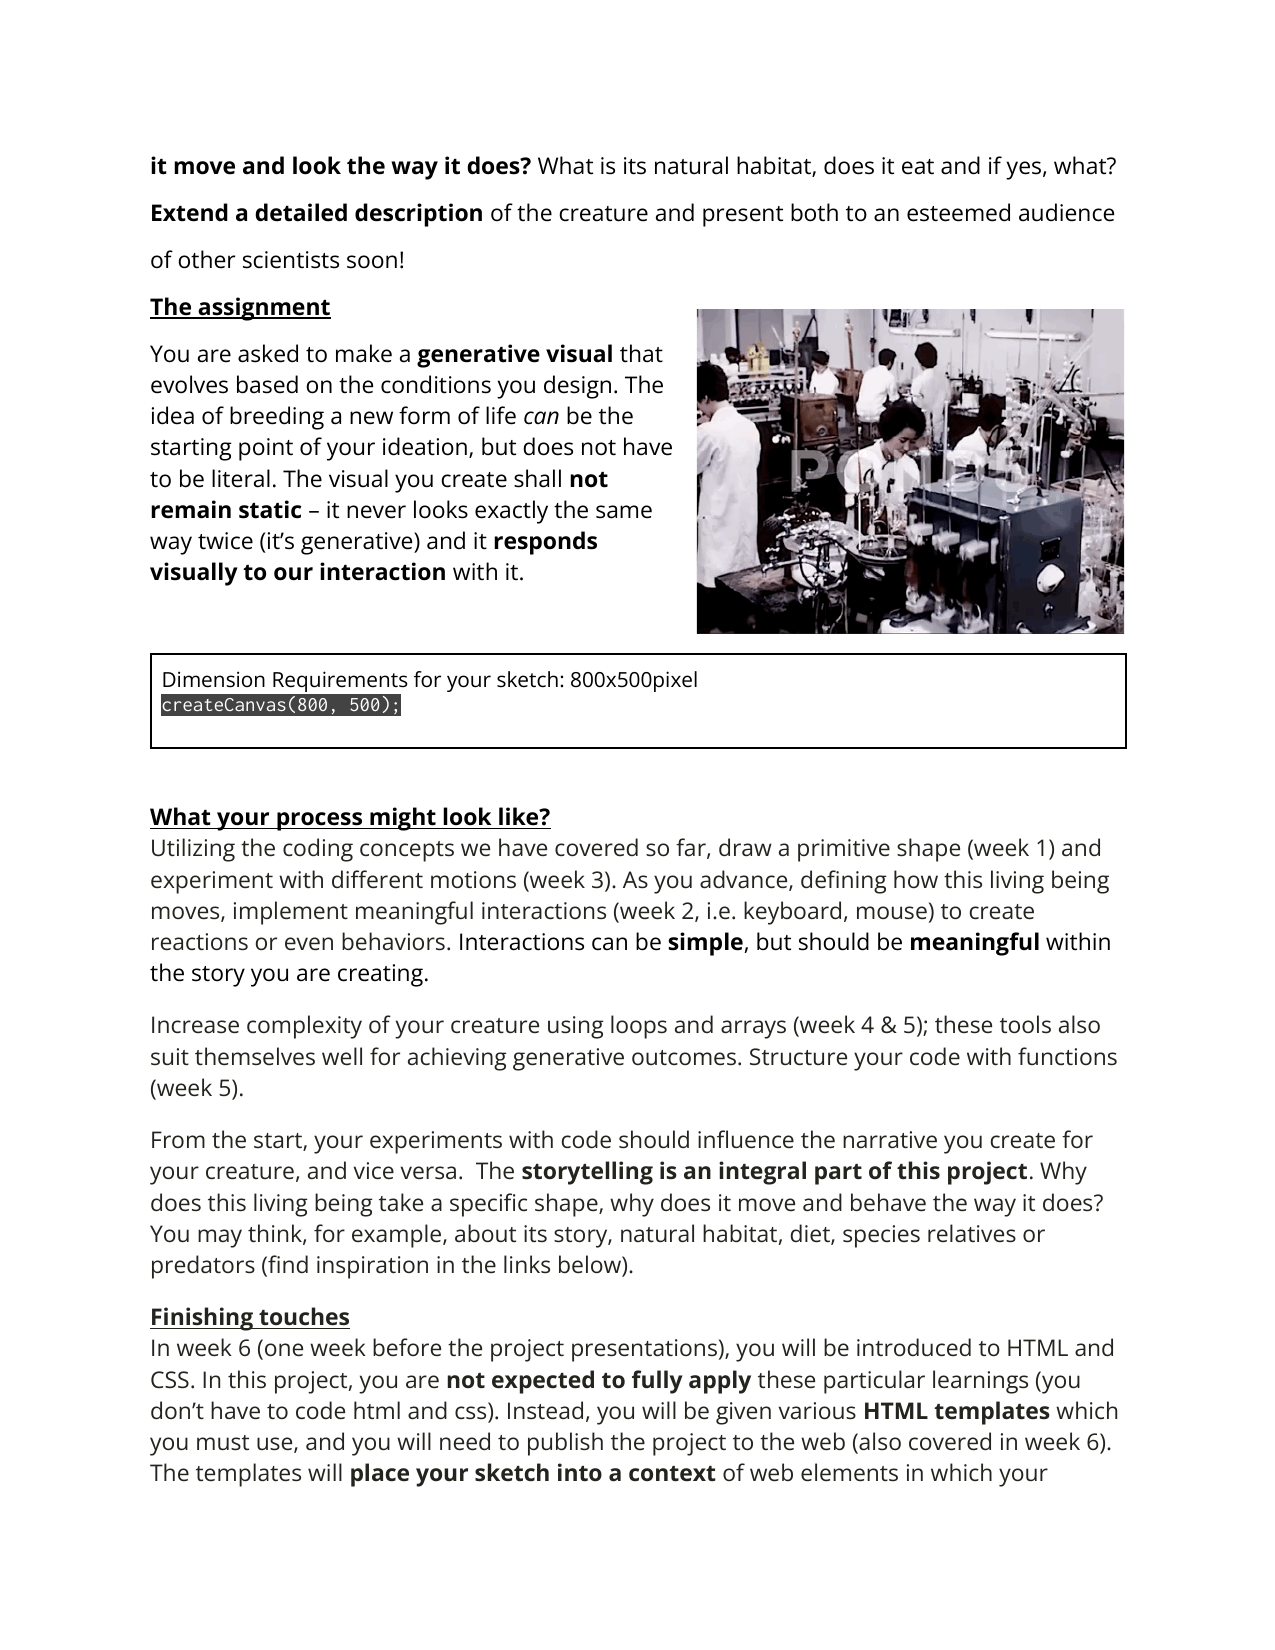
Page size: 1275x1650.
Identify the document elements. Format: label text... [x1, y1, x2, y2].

text From the start, your experiments with code should influence the narrative you create for your creature, and vice versa. The storytelling is an integral part of this project. Why does this living being take a specific shape, why does it move and behave the way it does? You may think, for example, about its story, natural habitat, diet, species relatives or predators (find inspiration in the links below). [150, 1124, 1125, 1280]
picture [696, 309, 1125, 634]
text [150, 150, 1125, 275]
text You are asked to make a generative visual that evolves based on the conditions you design. The idea of breeding a new form of life can be the starting point of your ideation, but does not have to be literal. The visual you create shall not remain static – it never looks exactly the same way twice (it’s generative) and it responds visually to our interaction with it. [150, 337, 696, 619]
table_header Dimension Requirements for your sketch: 800x500pixel createCanvas(800, 500); [152, 655, 1125, 747]
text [150, 1301, 1125, 1488]
text Increase complexity of your creature using loops and arrays (week 4 & 5); these tools also suit themselves well for achieving generative outcomes. Structure your code with functions (week 5). [150, 1009, 1125, 1103]
text What your process might look like? Utilizing the coding concepts we have covered so far, draw a primitive shape (week 1) and experiment with different motions (week 3). As you advance, defining how this living being moves, implement meaningful interactions (week 2, i.e. keyboard, mouse) to create reactions or even behaviors. Interactions can be simple, but should be meaningful within the story you are creating. [150, 801, 1125, 988]
text The assignment [150, 291, 1125, 322]
